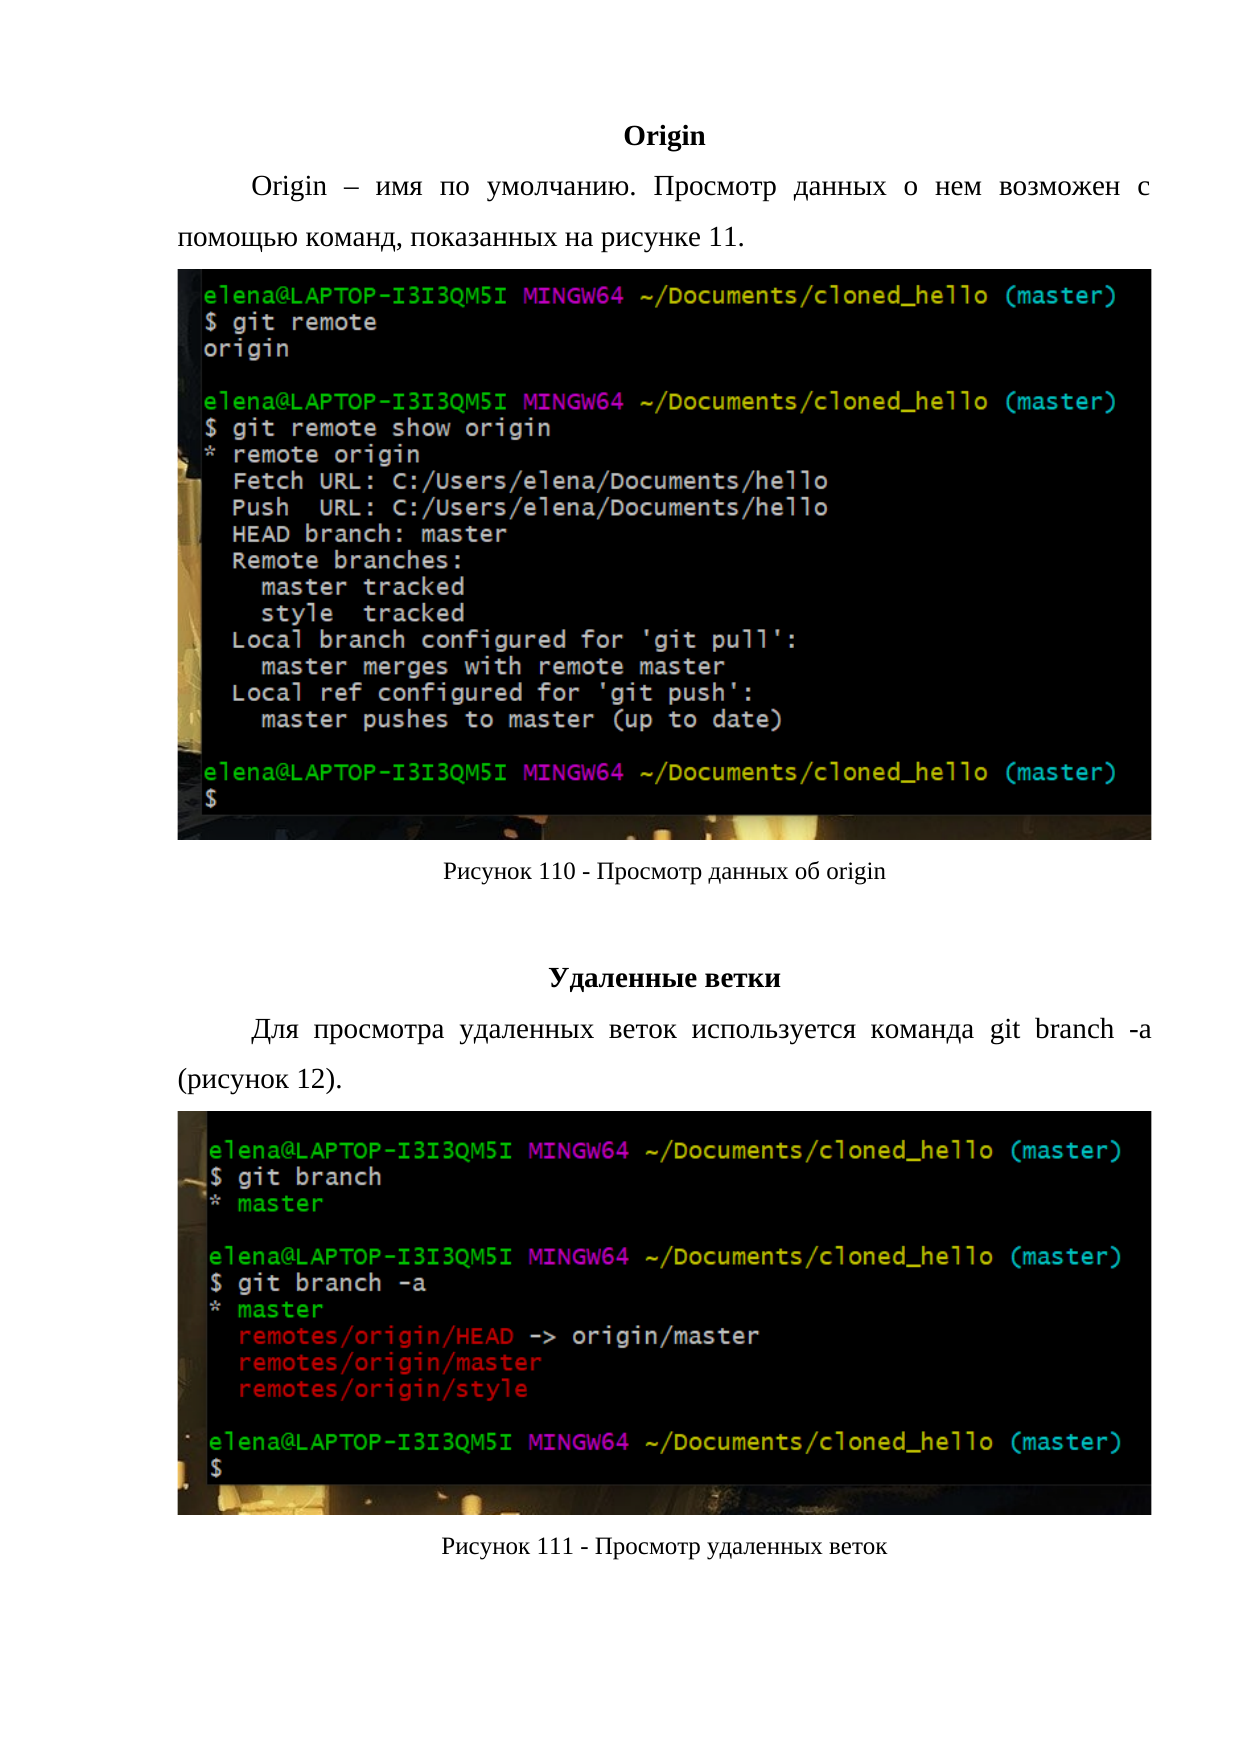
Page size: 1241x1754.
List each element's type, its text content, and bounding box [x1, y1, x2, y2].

subtitle Origin [177, 118, 1152, 152]
picture [177, 269, 1152, 840]
text Для просмотра удаленных веток используется команда git branch -a (рисунок 12). [177, 1011, 1152, 1095]
text Рисунок 111 - Просмотр удаленных веток [177, 1531, 1152, 1560]
text Origin – имя по умолчанию. Просмотр данных о нем возможен с помощью команд, показанных на рисунке 11. [177, 168, 1152, 252]
text Рисунок 110 - Просмотр данных об origin [177, 856, 1152, 885]
subtitle Удаленные ветки [177, 961, 1152, 994]
picture [177, 1111, 1152, 1515]
